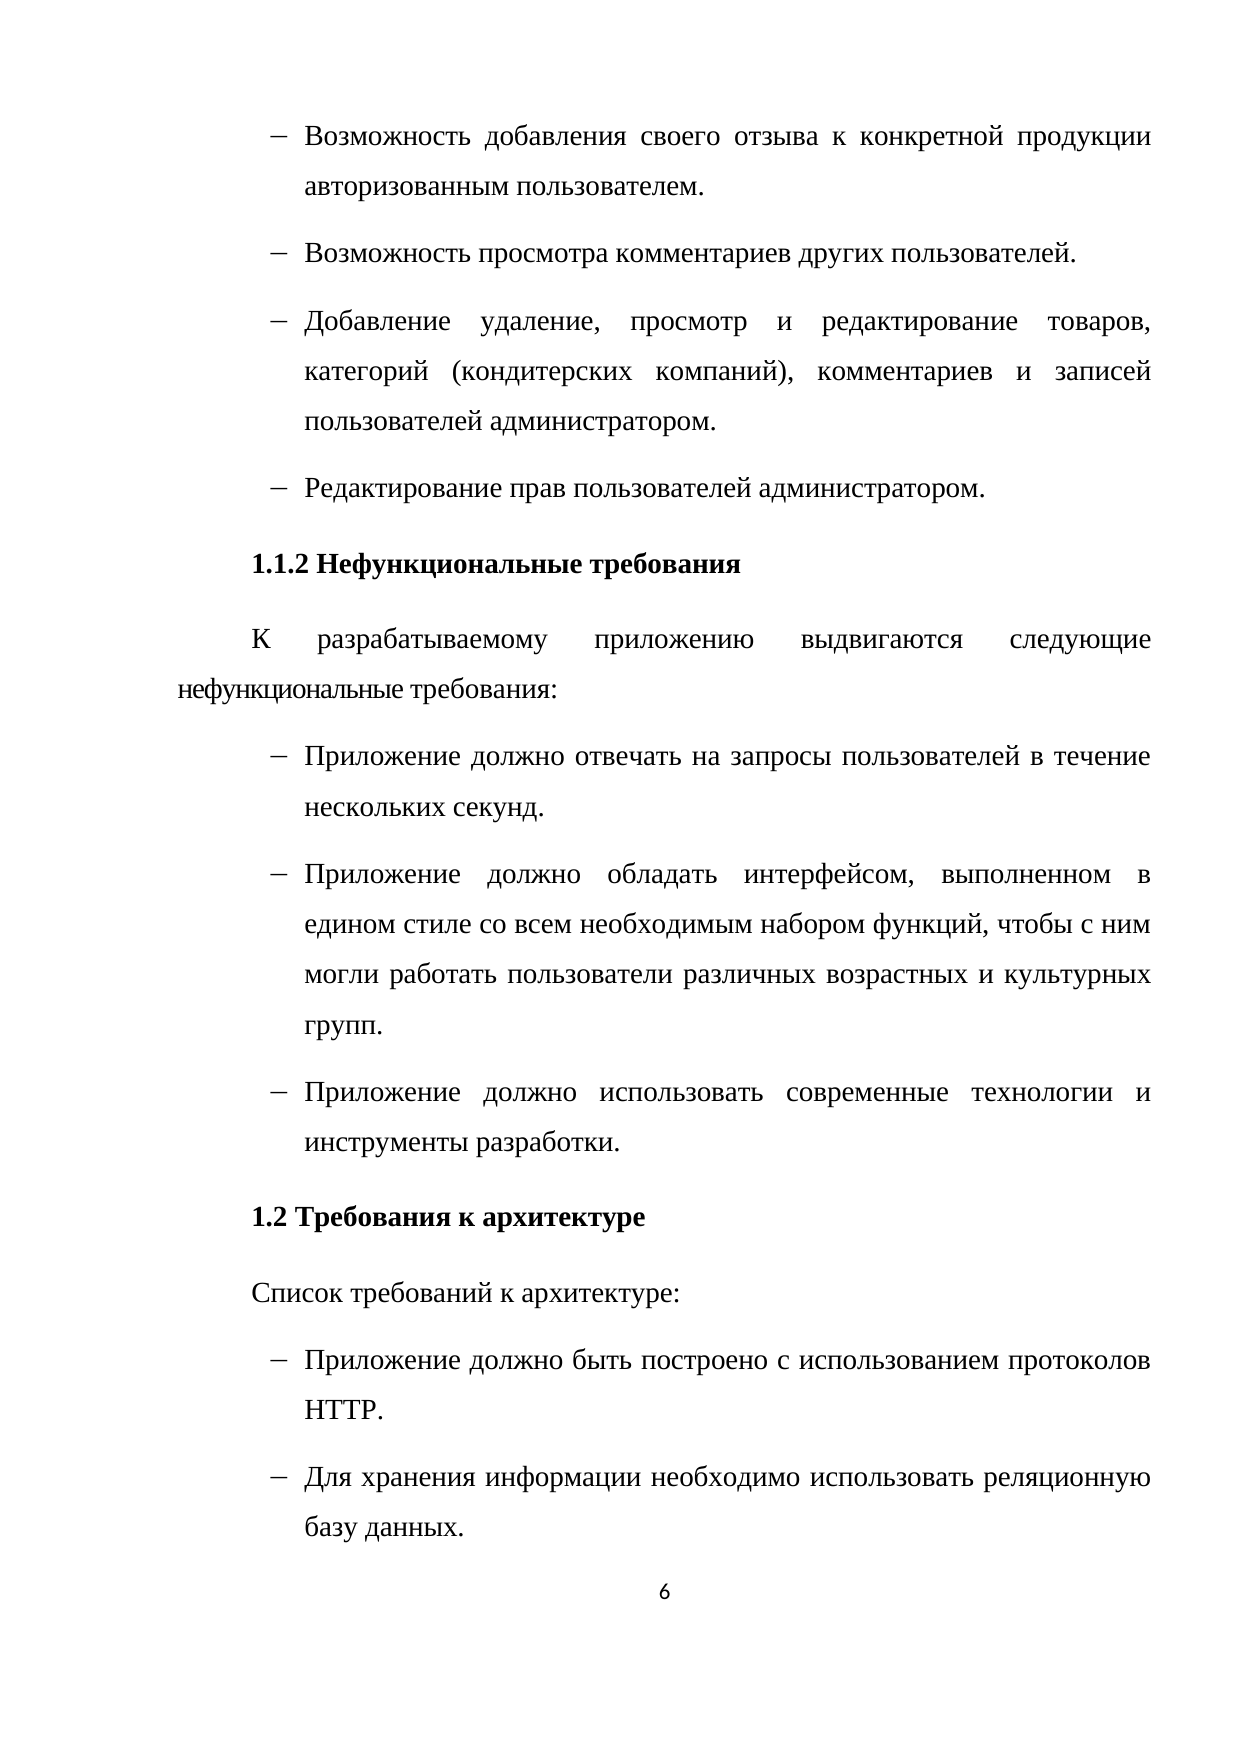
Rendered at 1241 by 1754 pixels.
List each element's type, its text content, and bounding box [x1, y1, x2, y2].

text Требования к архитектуре [177, 1199, 1152, 1233]
text Для хранения информации необходимо использовать реляционную базу данных. [267, 1459, 1152, 1543]
text Приложение должно обладать интерфейсом, выполненном в едином стиле со всем необходимым набором функций, чтобы с ним могли работать пользователи различных возрастных и культурных групп. [267, 856, 1152, 1040]
text Редактирование прав пользователей администратором. [267, 470, 1152, 504]
text Список требований к архитектуре: [177, 1275, 1152, 1308]
text Добавление удаление, просмотр и редактирование товаров, категорий (кондитерских компаний), комментариев и записей пользователей администратором. [267, 303, 1152, 437]
text Приложение должно отвечать на запросы пользователей в течение нескольких секунд. [267, 738, 1152, 822]
text Приложение должно использовать современные технологии и инструменты разработки. [267, 1074, 1152, 1158]
text Возможность добавления своего отзыва к конкретной продукции авторизованным пользователем. [267, 118, 1152, 202]
text Возможность просмотра комментариев других пользователей. [267, 236, 1152, 269]
text Нефункциональные требования [177, 546, 1152, 579]
text Приложение должно быть построено с использованием протоколов HTTP. [267, 1342, 1152, 1426]
text К разрабатываемому приложению выдвигаются следующие нефункциональные требования: [177, 621, 1152, 705]
